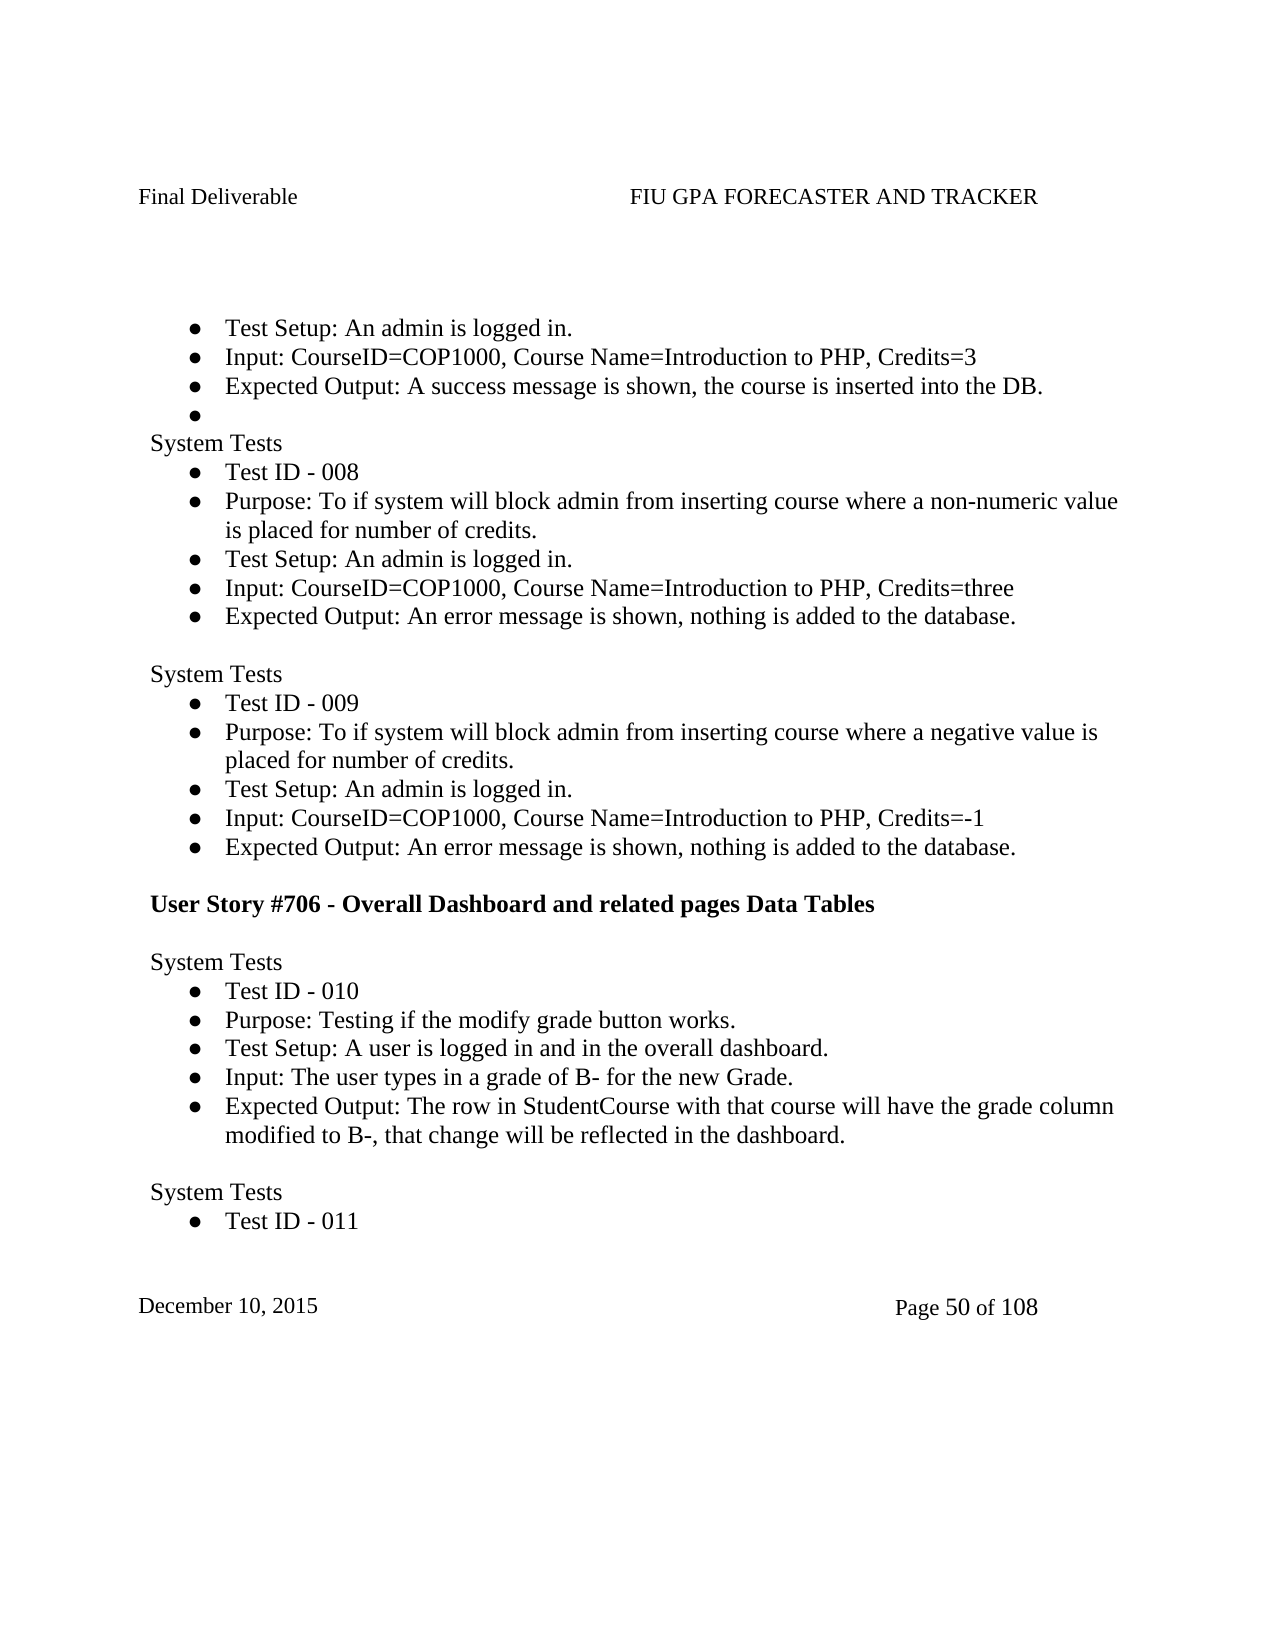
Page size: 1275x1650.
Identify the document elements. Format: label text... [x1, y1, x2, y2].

text System Tests [150, 1177, 1125, 1206]
list Input: The user types in a grade of B- for the new Grade. [187, 1062, 1125, 1091]
list Test ID - 008 [187, 457, 1125, 486]
list Test ID - 011 [187, 1206, 1125, 1235]
list Test ID - 010 [187, 976, 1125, 1004]
list Test Setup: An admin is logged in. [187, 544, 1125, 572]
list Purpose: To if system will block admin from inserting course where a negative value is placed for number of credits. [187, 717, 1125, 774]
list Test Setup: An admin is logged in. [187, 313, 1125, 342]
list Expected Output: An error message is shown, nothing is added to the database. [187, 601, 1125, 630]
list Input: CourseID=COP1000, Course Name=Introduction to PHP, Credits=3 [187, 342, 1125, 371]
list Expected Output: The row in StudentCourse with that course will have the grade column modified to B-, that change will be reflected in the dashboard. [187, 1091, 1125, 1149]
text System Tests [150, 947, 1125, 976]
list Purpose: To if system will block admin from inserting course where a non-numeric value is placed for number of credits. [187, 486, 1125, 544]
list Purpose: Testing if the modify grade button works. [187, 1004, 1125, 1033]
list Test Setup: A user is logged in and in the overall dashboard. [187, 1033, 1125, 1062]
list Input: CourseID=COP1000, Course Name=Introduction to PHP, Credits=-1 [187, 803, 1125, 832]
list Test Setup: An admin is logged in. [187, 774, 1125, 803]
text System Tests [150, 428, 1125, 457]
list Expected Output: An error message is shown, nothing is added to the database. [187, 832, 1125, 861]
list Test ID - 009 [187, 688, 1125, 717]
list Input: CourseID=COP1000, Course Name=Introduction to PHP, Credits=three [187, 572, 1125, 601]
text User Story #706 - Overall Dashboard and related pages Data Tables [150, 889, 1125, 918]
list Expected Output: A success message is shown, the course is inserted into the DB. [187, 371, 1125, 400]
text System Tests [150, 659, 1125, 688]
